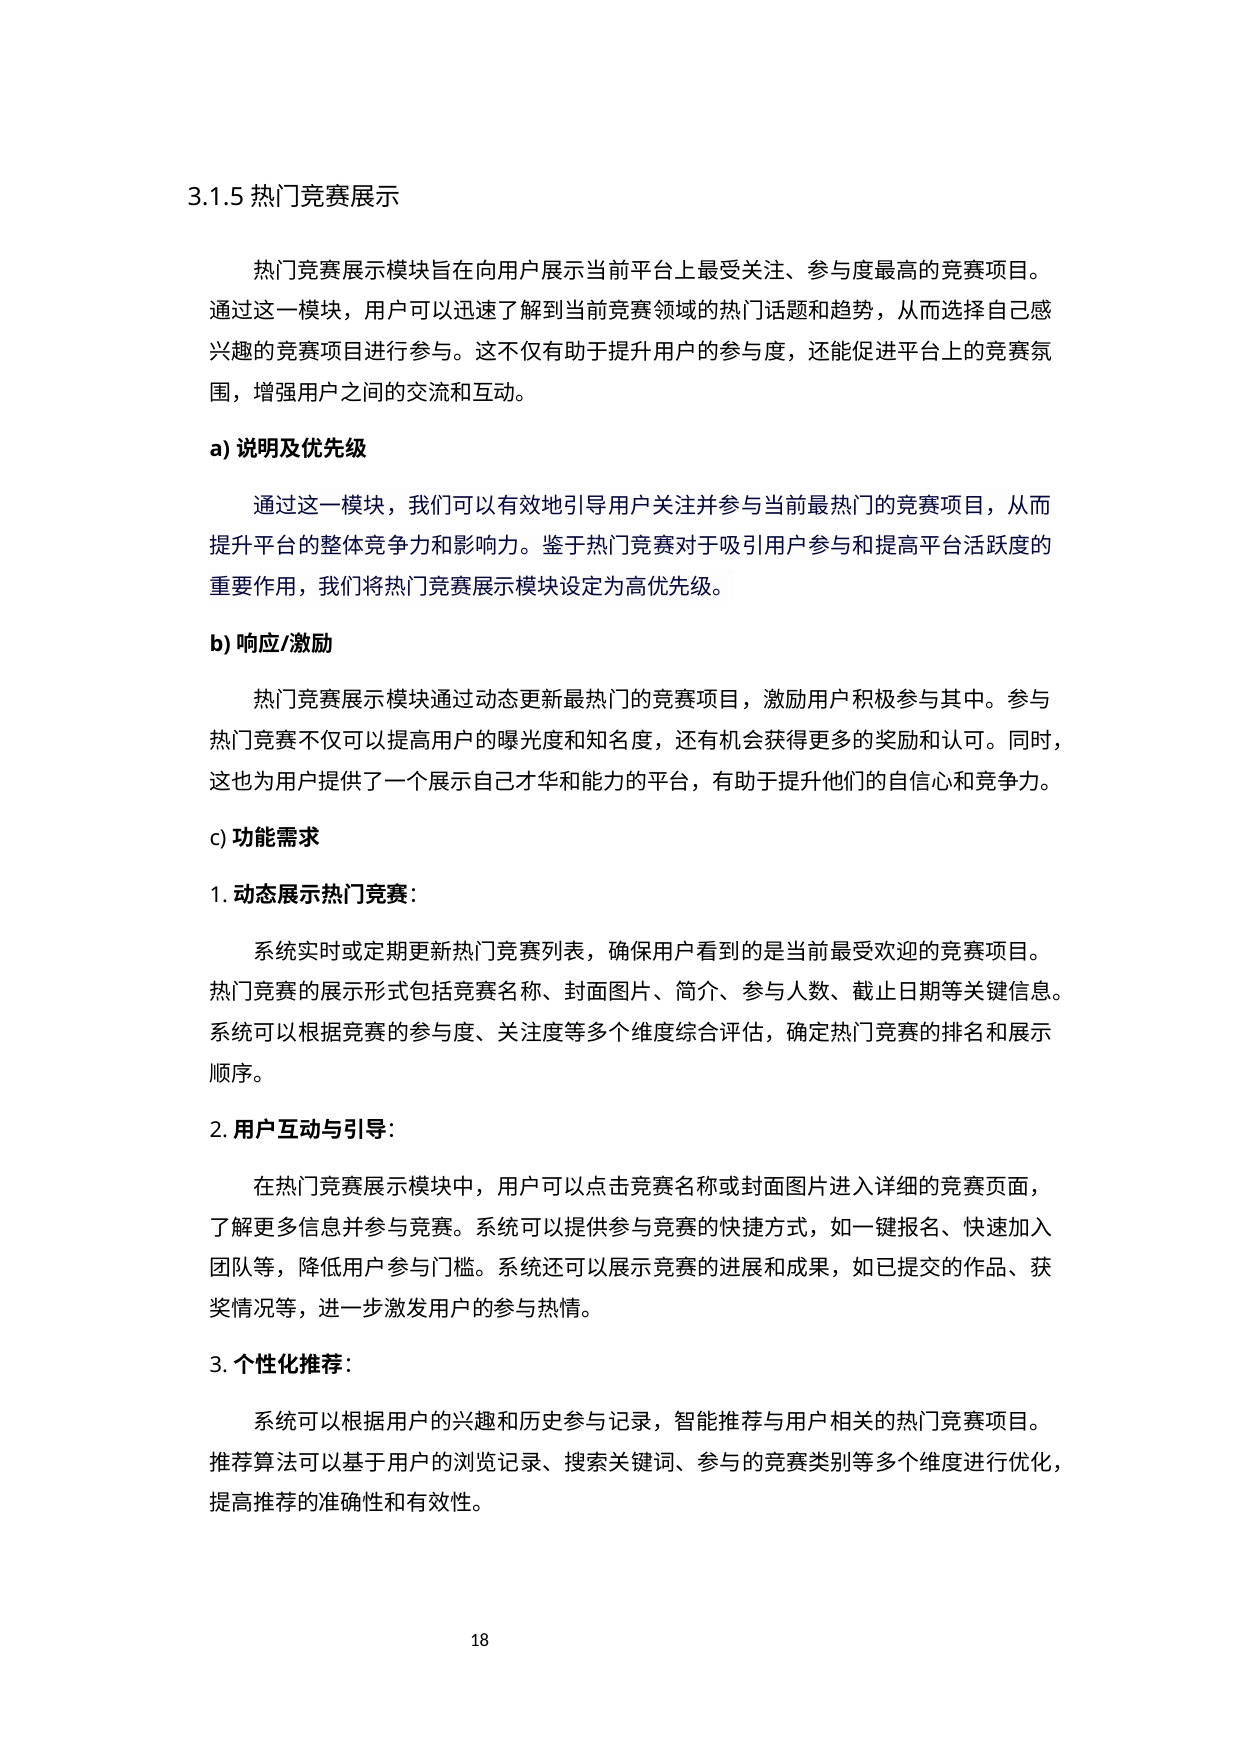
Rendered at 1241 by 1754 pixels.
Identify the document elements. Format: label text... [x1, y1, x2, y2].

text 通过这一模块，我们可以有效地引导用户关注并参与当前最热门的竞赛项目，从而提升平台的整体竞争力和影响力。鉴于热门竞赛对于吸引用户参与和提高平台活跃度的重要作用，我们将热门竞赛展示模块设定为高优先级。 [209, 487, 1053, 529]
list 说明及优先级 [209, 431, 1053, 463]
list 响应/激励 [209, 625, 1053, 658]
text 在热门竞赛展示模块中，用户可以点击竞赛名称或封面图片进入详细的竞赛页面，了解更多信息并参与竞赛。系统可以提供参与竞赛的快捷方式，如一键报名、快速加入团队等，降低用户参与门槛。系统还可以展示竞赛的进展和成果，如已提交的作品、获奖情况等，进一步激发用户的参与热情。 [209, 1168, 1053, 1323]
list 动态展示热门竞赛： [209, 877, 1053, 909]
subtitle 3.1.5 热门竞赛展示 [187, 162, 1053, 227]
text 通过这一模块，我们可以有效地引导用户关注并参与当前最热门的竞赛项目，从而提升平台的整体竞争力和影响力。鉴于热门竞赛对于吸引用户参与和提高平台活跃度的重要作用，我们将热门竞赛展示模块设定为高优先级。 [209, 560, 1053, 601]
text 系统实时或定期更新热门竞赛列表，确保用户看到的是当前最受欢迎的竞赛项目。热门竞赛的展示形式包括竞赛名称、封面图片、简介、参与人数、截止日期等关键信息。系统可以根据竞赛的参与度、关注度等多个维度综合评估，确定热门竞赛的排名和展示顺序。 [209, 933, 1053, 1088]
text 热门竞赛展示模块旨在向用户展示当前平台上最受关注、参与度最高的竞赛项目。通过这一模块，用户可以迅速了解到当前竞赛领域的热门话题和趋势，从而选择自己感兴趣的竞赛项目进行参与。这不仅有助于提升用户的参与度，还能促进平台上的竞赛氛围，增强用户之间的交流和互动。 [209, 252, 1053, 407]
text 热门竞赛展示模块通过动态更新最热门的竞赛项目，激励用户积极参与其中。参与热门竞赛不仅可以提高用户的曝光度和知名度，还有机会获得更多的奖励和认可。同时，这也为用户提供了一个展示自己才华和能力的平台，有助于提升他们的自信心和竞争力。 [209, 682, 1053, 796]
list 功能需求 [209, 820, 1053, 852]
text 系统可以根据用户的兴趣和历史参与记录，智能推荐与用户相关的热门竞赛项目。推荐算法可以基于用户的浏览记录、搜索关键词、参与的竞赛类别等多个维度进行优化，提高推荐的准确性和有效性。 [209, 1404, 1053, 1517]
list 个性化推荐： [209, 1347, 1053, 1379]
list 用户互动与引导： [209, 1112, 1053, 1144]
